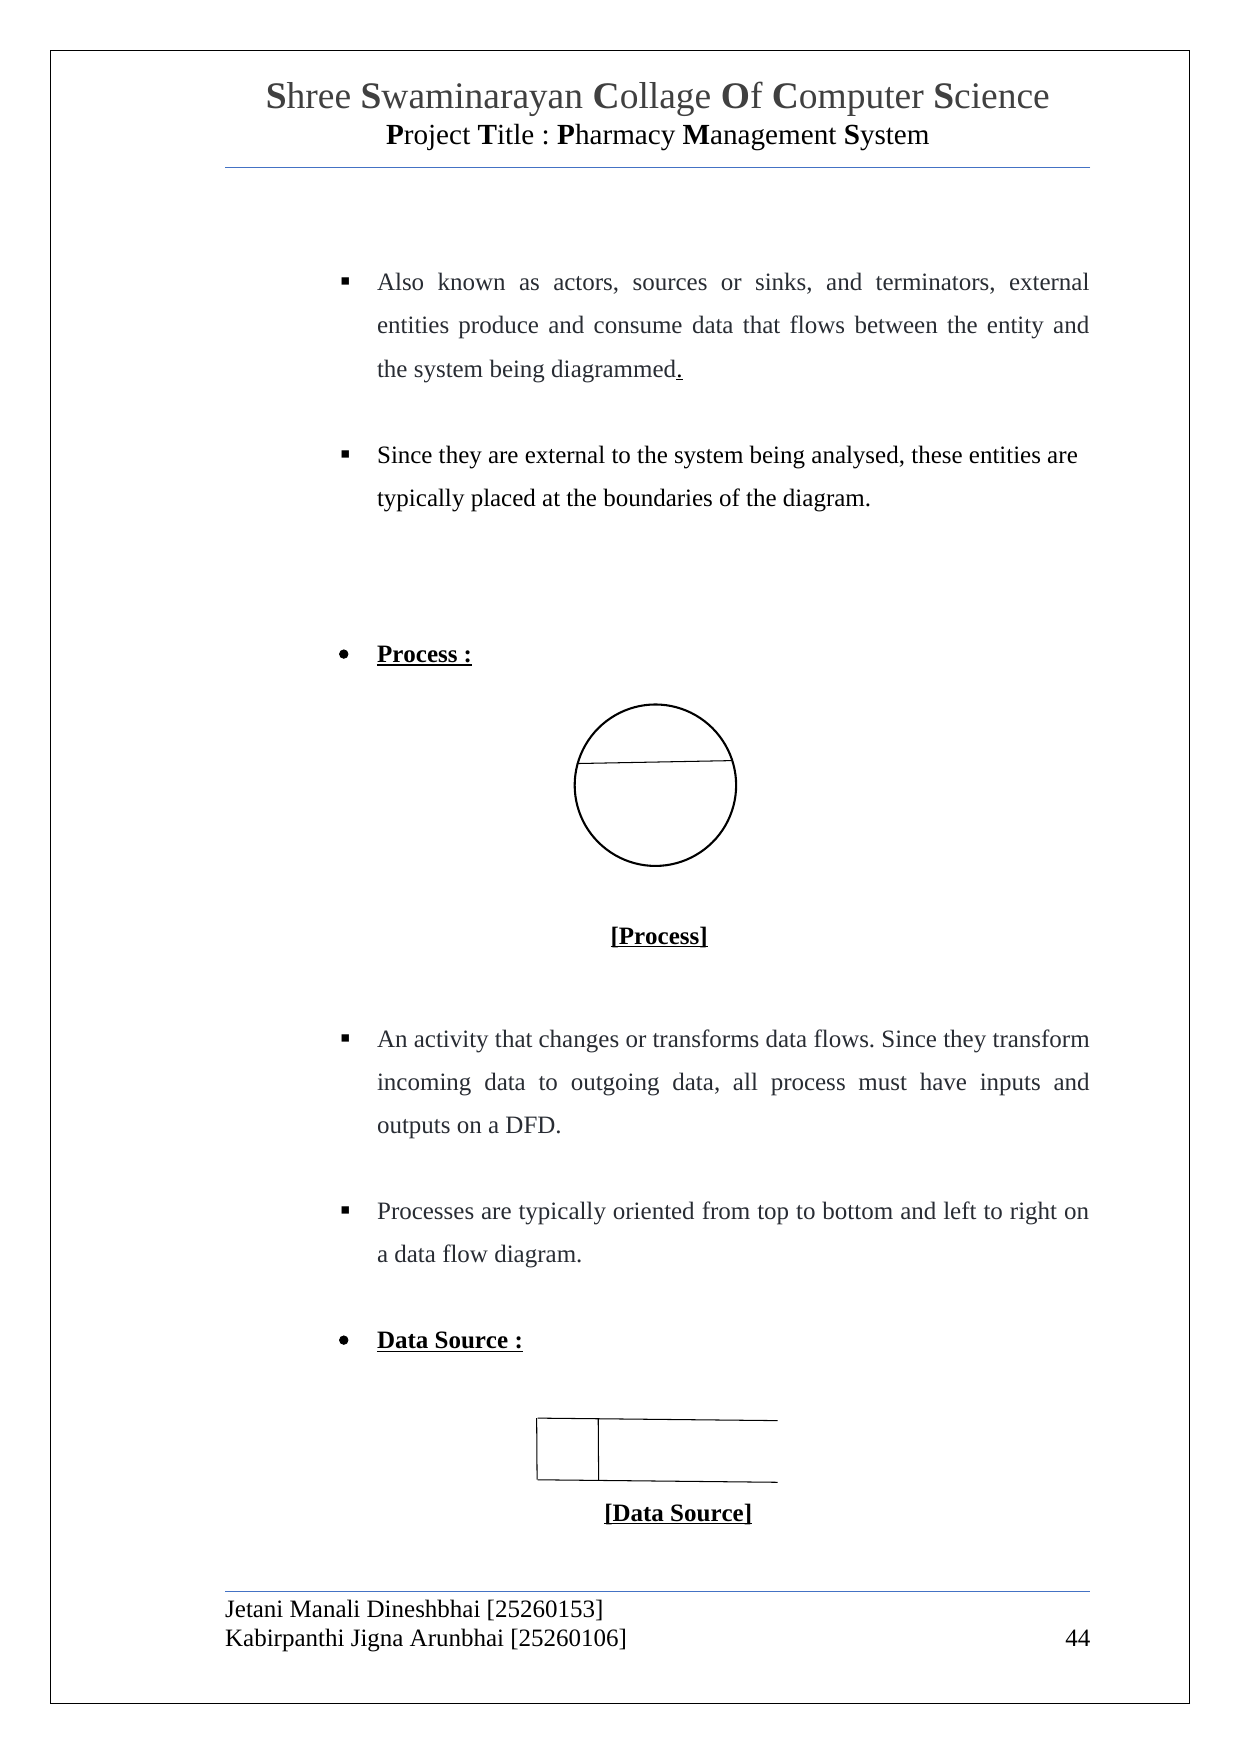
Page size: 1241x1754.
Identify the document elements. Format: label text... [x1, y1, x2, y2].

list An activity that changes or transforms data flows. Since they transform incoming data to outgoing data, all process must have inputs and outputs on a DFD. [339, 1024, 1090, 1139]
list Also known as actors, sources or sinks, and terminators, external entities produce and consume data that flows between the entity and the system being diagrammed. [339, 267, 1090, 382]
list Processes are typically oriented from top to bottom and left to right on a data flow diagram. [339, 1196, 1090, 1268]
list [Data Source] [602, 1498, 1090, 1527]
list Data Source : [339, 1326, 1090, 1354]
list Since they are external to the system being analysed, these entities are typically placed at the boundaries of the diagram. [339, 440, 1090, 512]
text [Process] [529, 921, 1090, 949]
list Process : [339, 639, 1090, 668]
